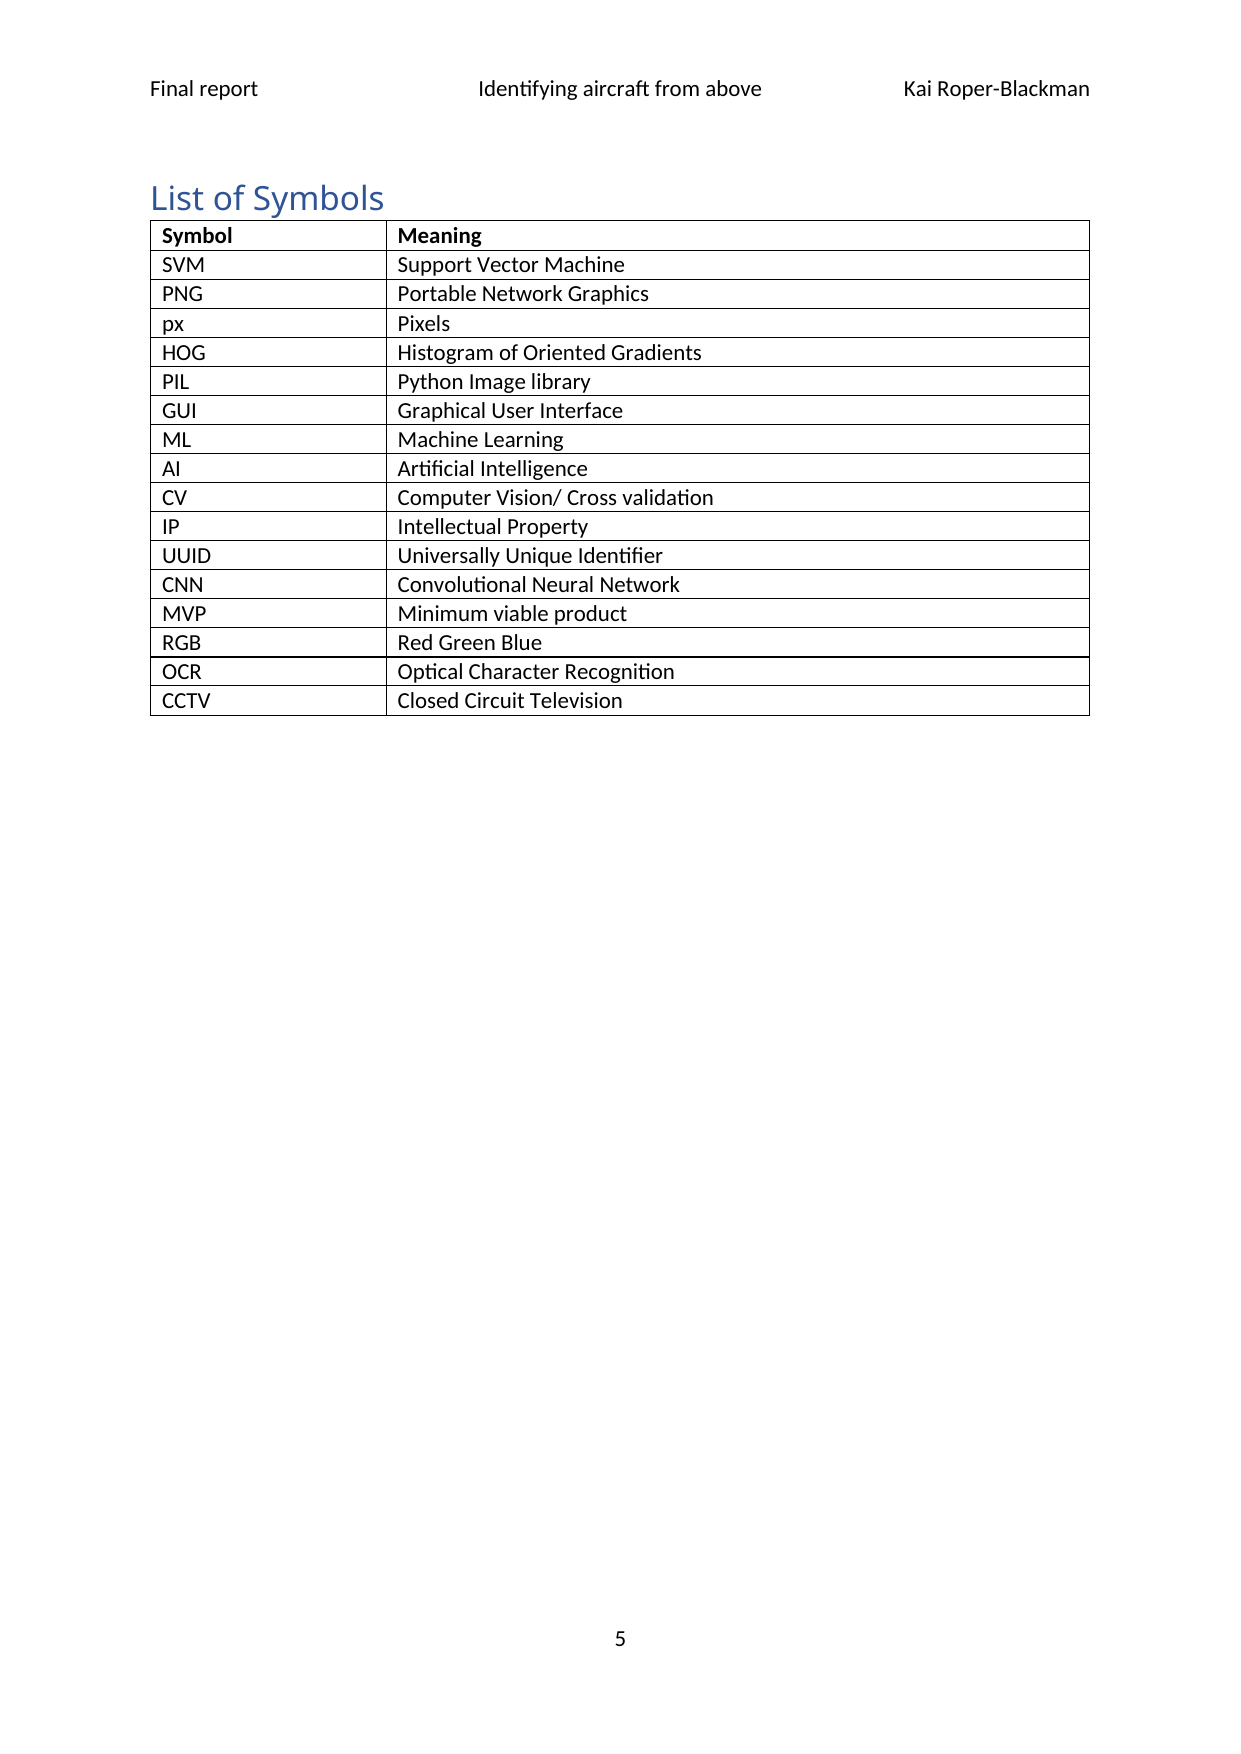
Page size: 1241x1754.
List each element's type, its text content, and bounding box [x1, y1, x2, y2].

subtitle List of Symbols [150, 175, 1090, 220]
table_cell Python Image library [387, 367, 1089, 395]
table_cell Histogram of Oriented Gradients [387, 338, 1089, 366]
table_cell Pixels [387, 309, 1089, 337]
table_cell Machine Learning [387, 425, 1089, 453]
table_cell ML [151, 425, 386, 453]
table_cell CV [151, 483, 386, 511]
table_cell IP [151, 512, 386, 540]
table_cell Universally Unique Identifier [387, 541, 1089, 569]
table_cell PNG [151, 280, 386, 308]
table_cell Portable Network Graphics [387, 280, 1089, 308]
table_cell Red Green Blue [387, 628, 1089, 656]
table_cell Optical Character Recognition [387, 658, 1089, 685]
table_cell Intellectual Property [387, 512, 1089, 540]
table_cell OCR [151, 658, 386, 685]
table_cell PIL [151, 367, 386, 395]
table_cell AI [151, 454, 386, 482]
table_cell Convolutional Neural Network [387, 570, 1089, 598]
table_cell Minimum viable product [387, 599, 1089, 627]
table_cell px [151, 309, 386, 337]
table_cell RGB [151, 628, 386, 656]
table_cell CCTV [151, 686, 386, 714]
table_cell Computer Vision/ Cross validation [387, 483, 1089, 511]
table_cell HOG [151, 338, 386, 366]
table_cell MVP [151, 599, 386, 627]
table_header Meaning [387, 221, 1089, 249]
table_cell SVM [151, 251, 386, 278]
table_cell GUI [151, 396, 386, 424]
table_cell Support Vector Machine [387, 251, 1089, 278]
table_cell Graphical User Interface [387, 396, 1089, 424]
table_cell Closed Circuit Television [387, 686, 1089, 714]
table_header Symbol [151, 221, 386, 249]
table_cell Artificial Intelligence [387, 454, 1089, 482]
table_cell CNN [151, 570, 386, 598]
table_cell UUID [151, 541, 386, 569]
